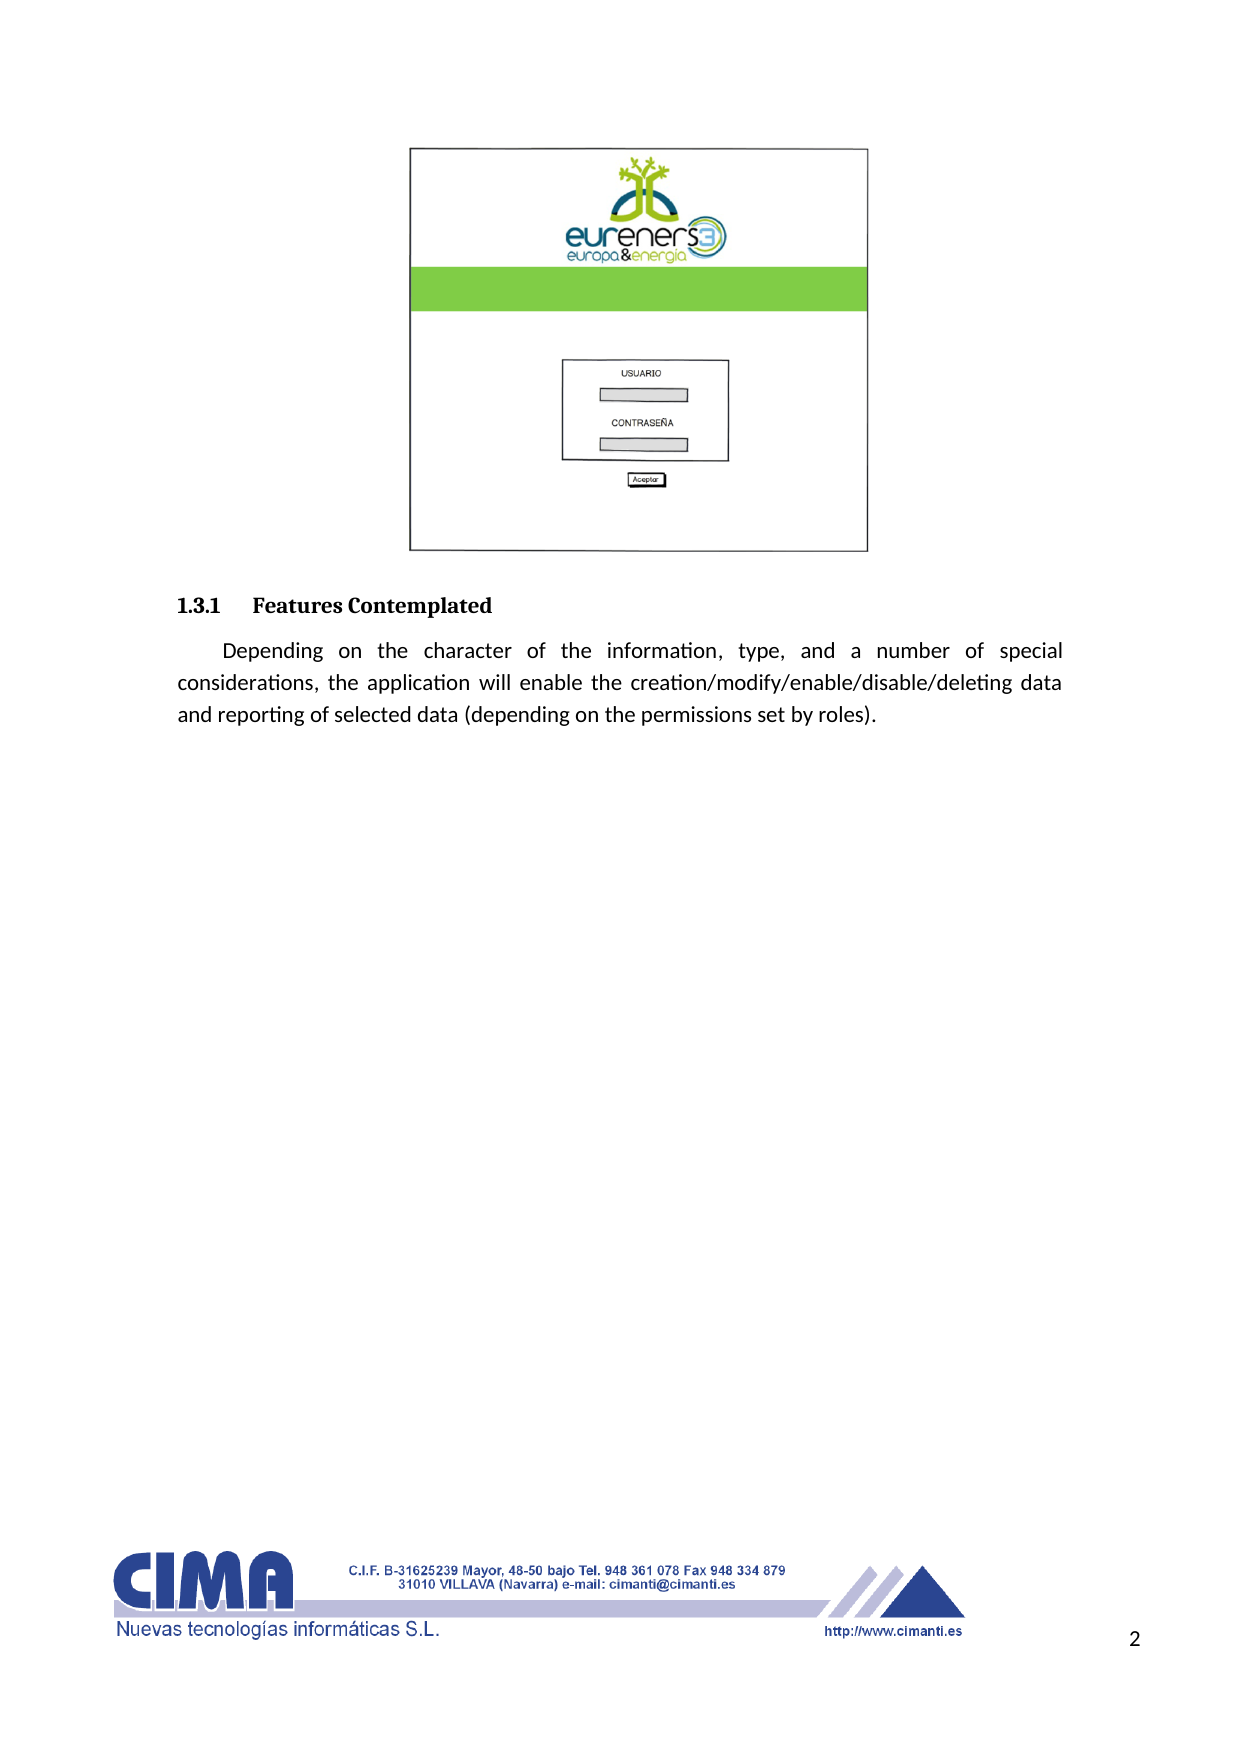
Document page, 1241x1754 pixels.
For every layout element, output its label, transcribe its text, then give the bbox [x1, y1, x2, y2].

picture [409, 147, 869, 552]
subtitle Features Contemplated [177, 593, 1063, 619]
text Depending on the character of the information, type, and a number of special considerations, the application will enable the creation/modify/enable/disable/deleting data and reporting of selected data (depending on the permissions set by roles). [177, 636, 1063, 728]
picture [99, 1534, 985, 1653]
